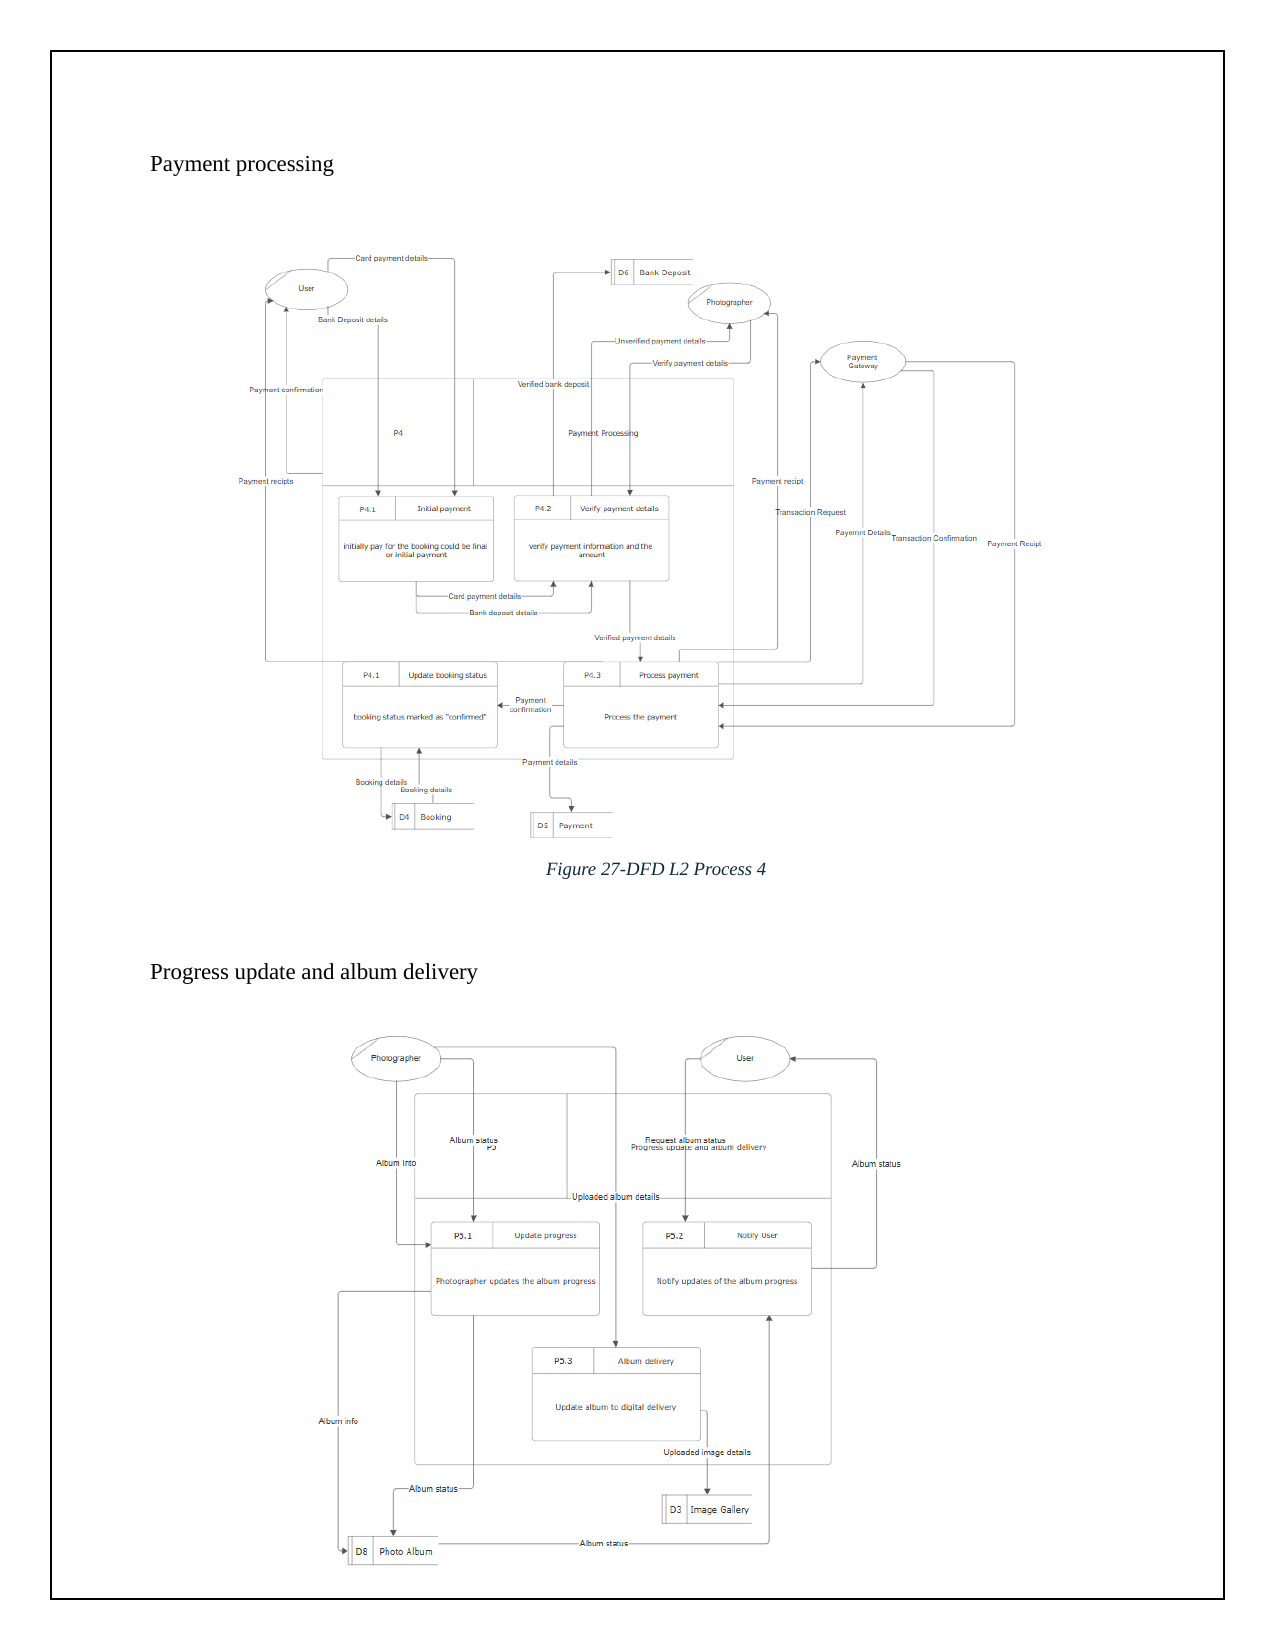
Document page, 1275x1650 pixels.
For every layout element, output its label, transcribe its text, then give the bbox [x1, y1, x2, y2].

picture [293, 972, 906, 1532]
picture [228, 215, 1082, 858]
text Payment processing [150, 150, 1125, 176]
text Progress update and album delivery [150, 776, 1125, 941]
